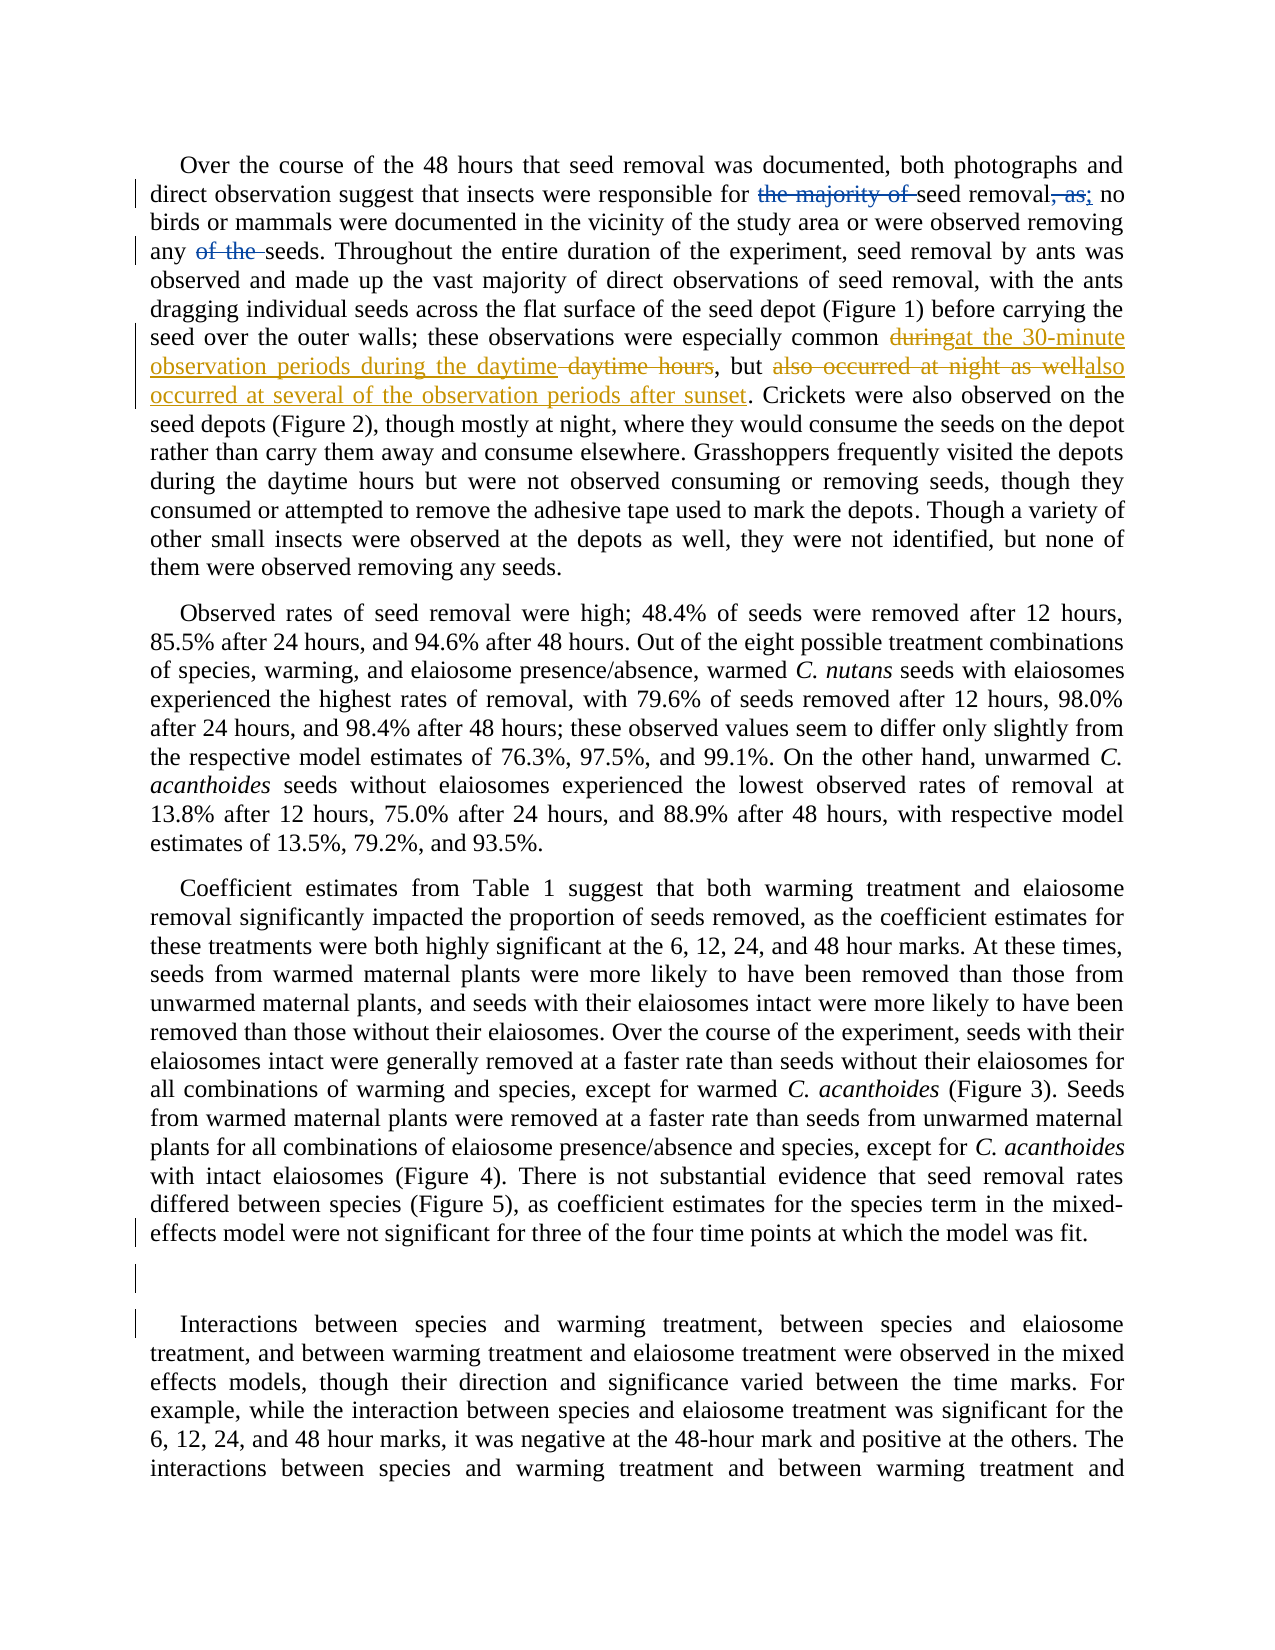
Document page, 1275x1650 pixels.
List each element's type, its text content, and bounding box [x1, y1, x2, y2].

text Observed rates of seed removal were high; 48.4% of seeds were removed after 12 hours, 85.5% after 24 hours, and 94.6% after 48 hours. Out of the eight possible treatment combinations of species, warming, and elaiosome presence/absence, warmed C. nutans seeds with elaiosomes experienced the highest rates of removal, with 79.6% of seeds removed after 12 hours, 98.0% after 24 hours, and 98.4% after 48 hours; these observed values seem to differ only slightly from the respective model estimates of 76.3%, 97.5%, and 99.1%. On the other hand, unwarmed C. acanthoides seeds without elaiosomes experienced the lowest observed rates of removal at 13.8% after 12 hours, 75.0% after 24 hours, and 88.9% after 48 hours, with respective model estimates of 13.5%, 79.2%, and 93.5%. [150, 598, 1125, 857]
text Over the course of the 48 hours that seed removal was documented, both photographs and direct observation suggest that insects were responsible for seed removal no birds or mammals were documented in the vicinity of the study area or were observed removing any seeds. Throughout the entire duration of the experiment, seed removal by ants was observed and made up the vast majority of direct observations of seed removal, with the ants dragging individual seeds across the flat surface of the seed depot (Figure 1) before carrying the seed over the outer walls; these observations were especially common , but . Crickets were also observed on the seed depots (Figure 2), though mostly at night, where they would consume the seeds on the depot rather than carry them away and consume elsewhere. Grasshoppers frequently visited the depots during the daytime hours but were not observed consuming or removing seeds, though they consumed or attempted to remove the adhesive tape used to mark the depots. Though a variety of other small insects were observed at the depots as well, they were not identified, but none of them were observed removing any seeds. [150, 150, 1125, 581]
text Coefficient estimates from Table 1 suggest that both warming treatment and elaiosome removal significantly impacted the proportion of seeds removed, as the coefficient estimates for these treatments were both highly significant at the 6, 12, 24, and 48 hour marks. At these times, seeds from warmed maternal plants were more likely to have been removed than those from unwarmed maternal plants, and seeds with their elaiosomes intact were more likely to have been removed than those without their elaiosomes. Over the course of the experiment, seeds with their elaiosomes intact were generally removed at a faster rate than seeds without their elaiosomes for all combinations of warming and species, except for warmed C. acanthoides (Figure 3). Seeds from warmed maternal plants were removed at a faster rate than seeds from unwarmed maternal plants for all combinations of elaiosome presence/absence and species, except for C. acanthoides with intact elaiosomes (Figure 4). There is not substantial evidence that seed removal rates differed between species (Figure 5), as coefficient estimates for the species term in the mixed-effects model were not significant for three of the four time points at which the model was fit. [150, 873, 1125, 1247]
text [150, 1309, 1125, 1482]
